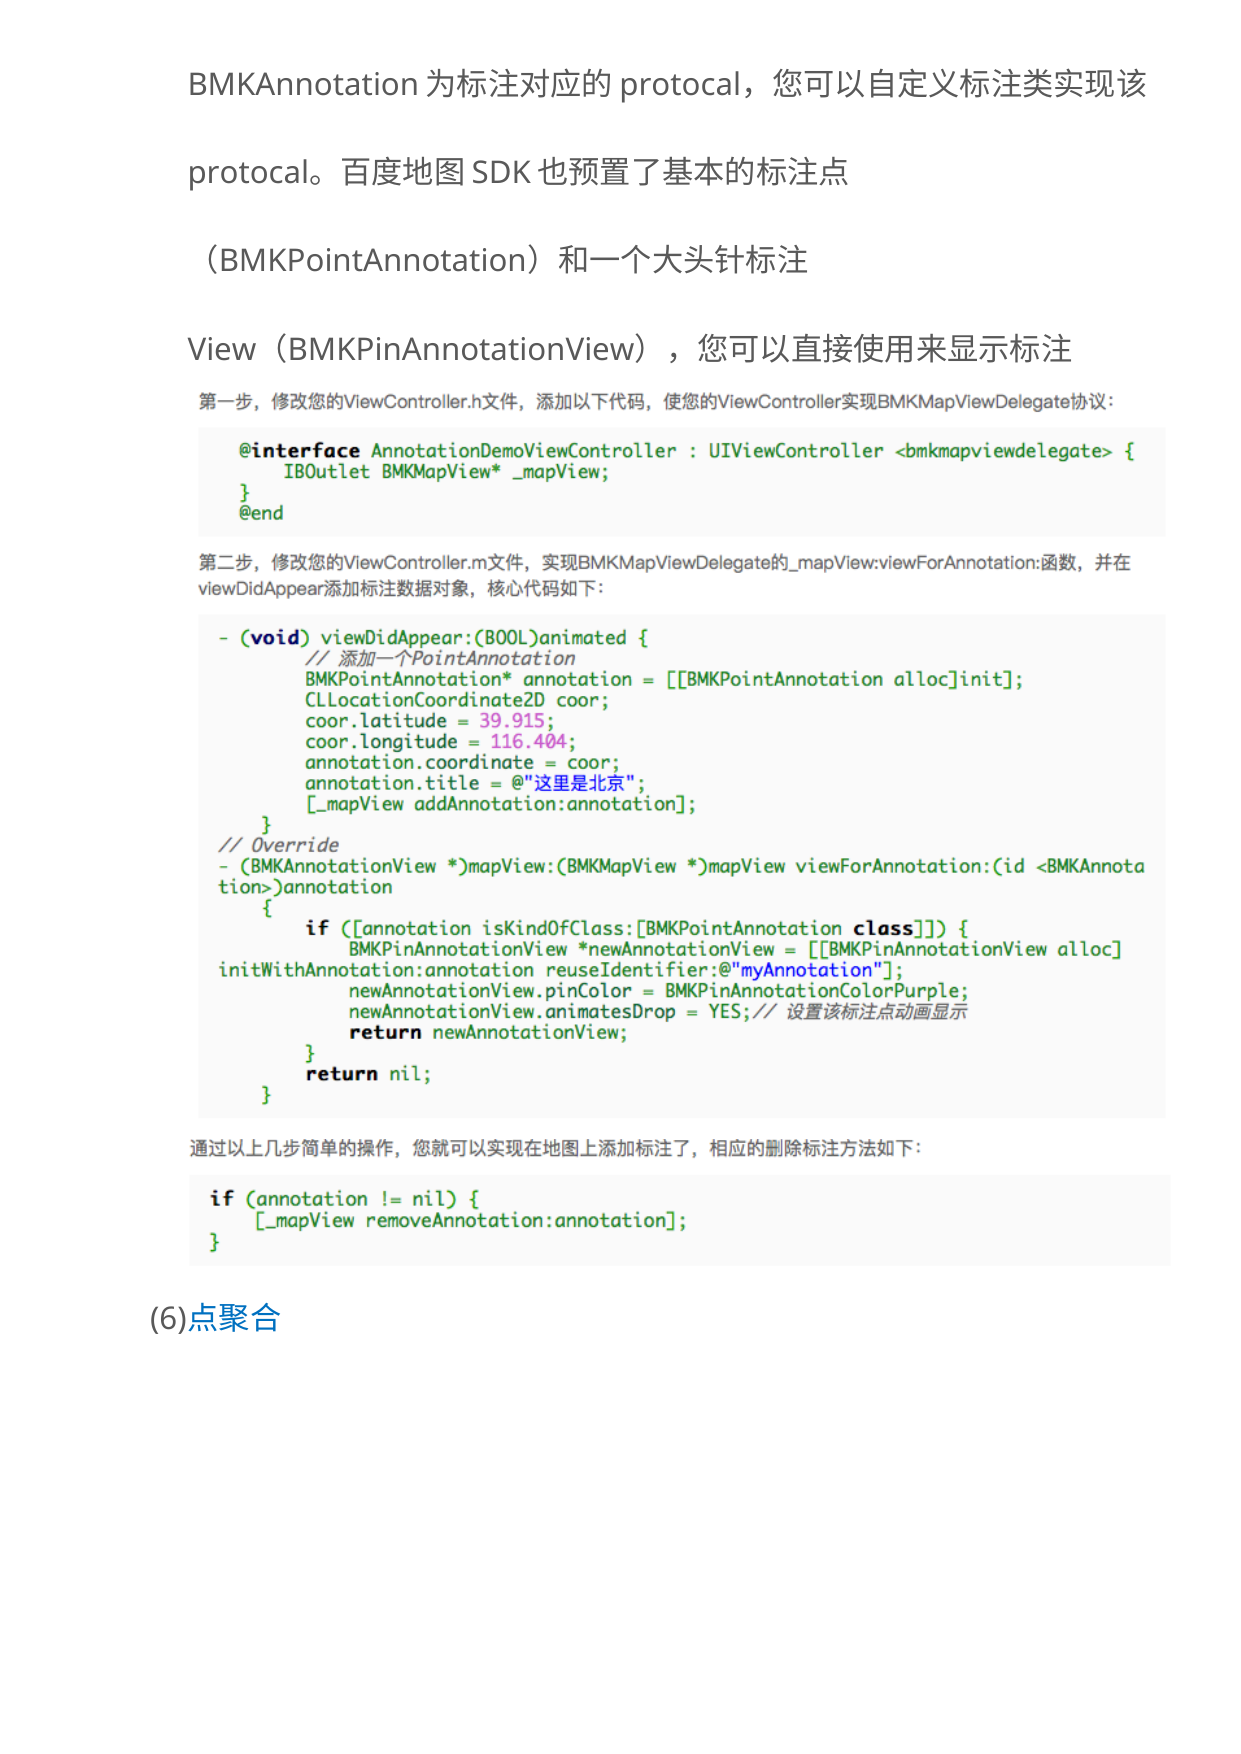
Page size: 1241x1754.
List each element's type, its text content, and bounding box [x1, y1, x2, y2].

picture [187, 1139, 1171, 1270]
picture [187, 390, 1167, 1122]
list BMKAnnotation为标注对应的protocal，您可以自定义标注类实现该protocal。百度地图SDK也预置了基本的标注点（BMKPointAnnotation）和一个大头针标注View（BMKPinAnnotationView），您可以直接使用来显示标注 [187, 38, 1202, 390]
list 点聚合 [150, 1272, 1202, 1360]
